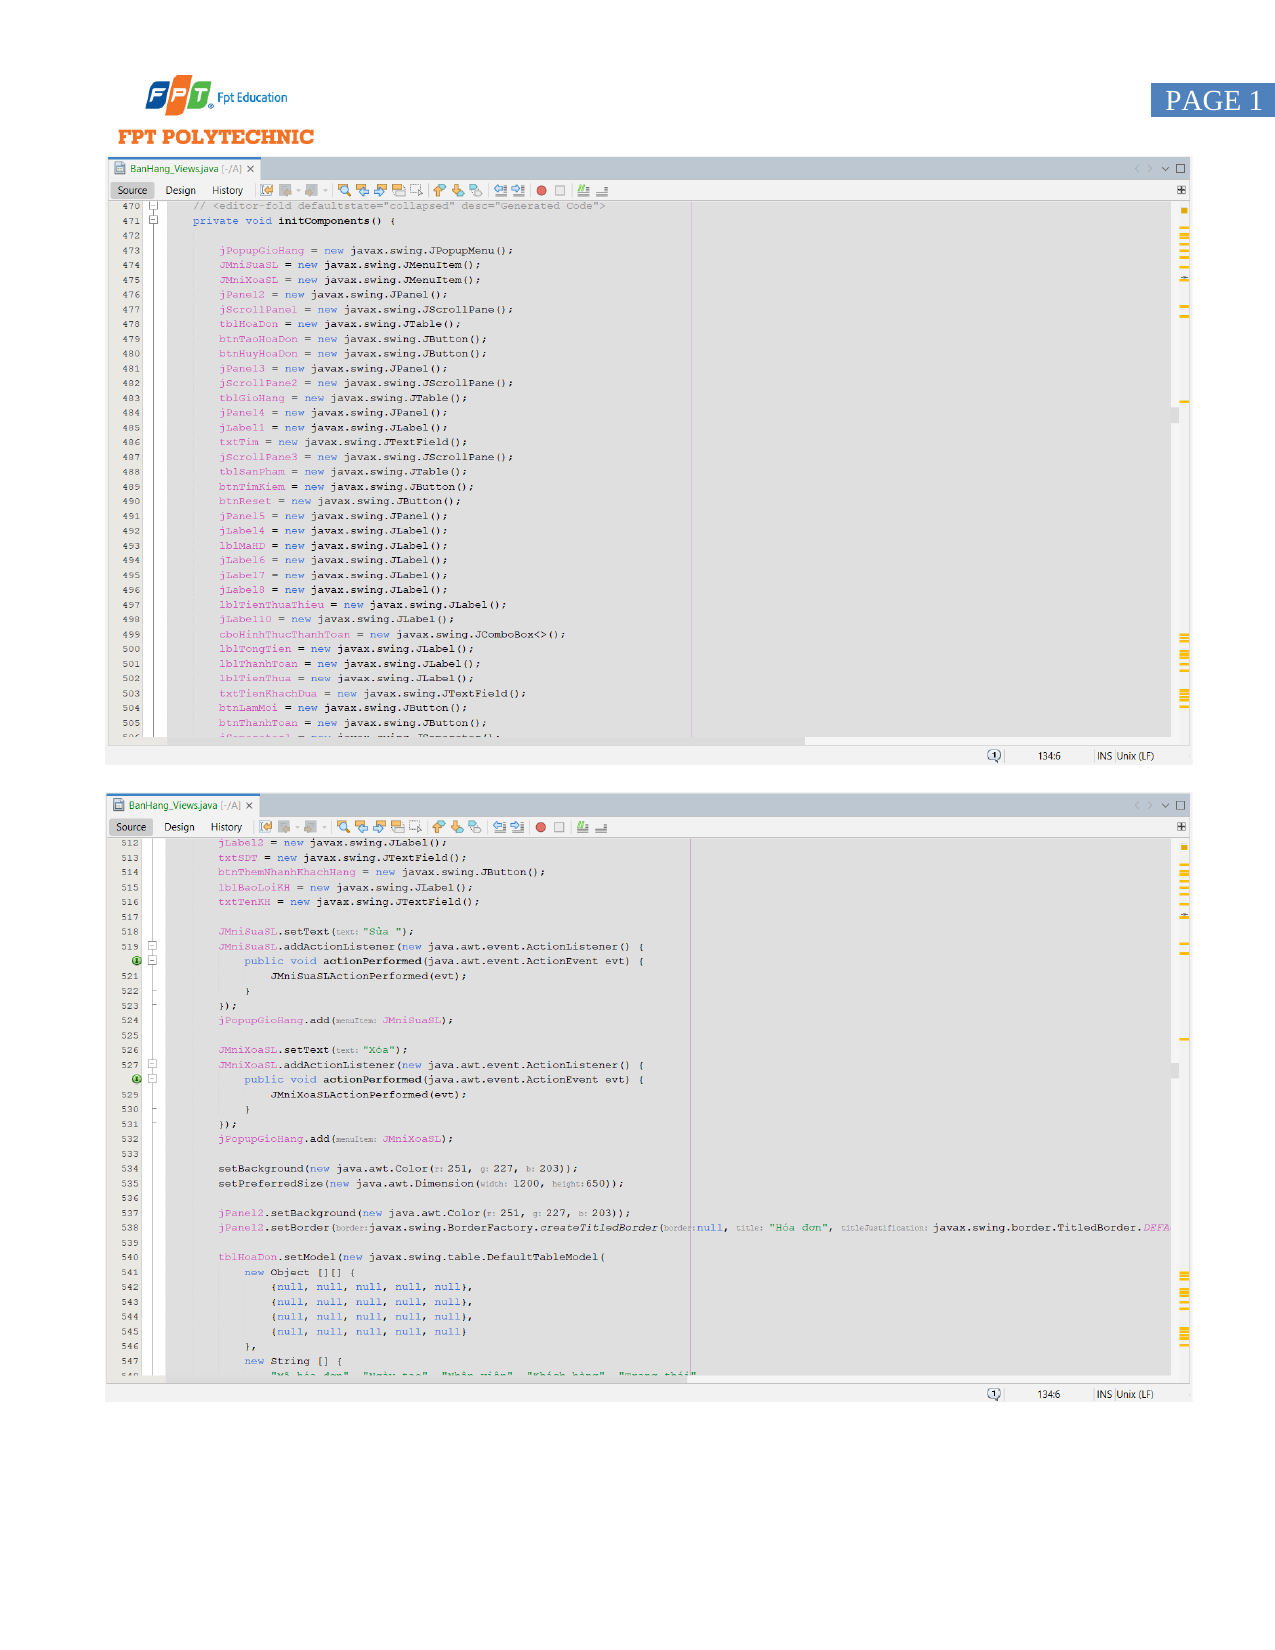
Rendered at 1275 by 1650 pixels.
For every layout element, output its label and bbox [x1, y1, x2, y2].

picture [105, 792, 1193, 1402]
picture [118, 75, 314, 144]
picture [105, 156, 1193, 765]
